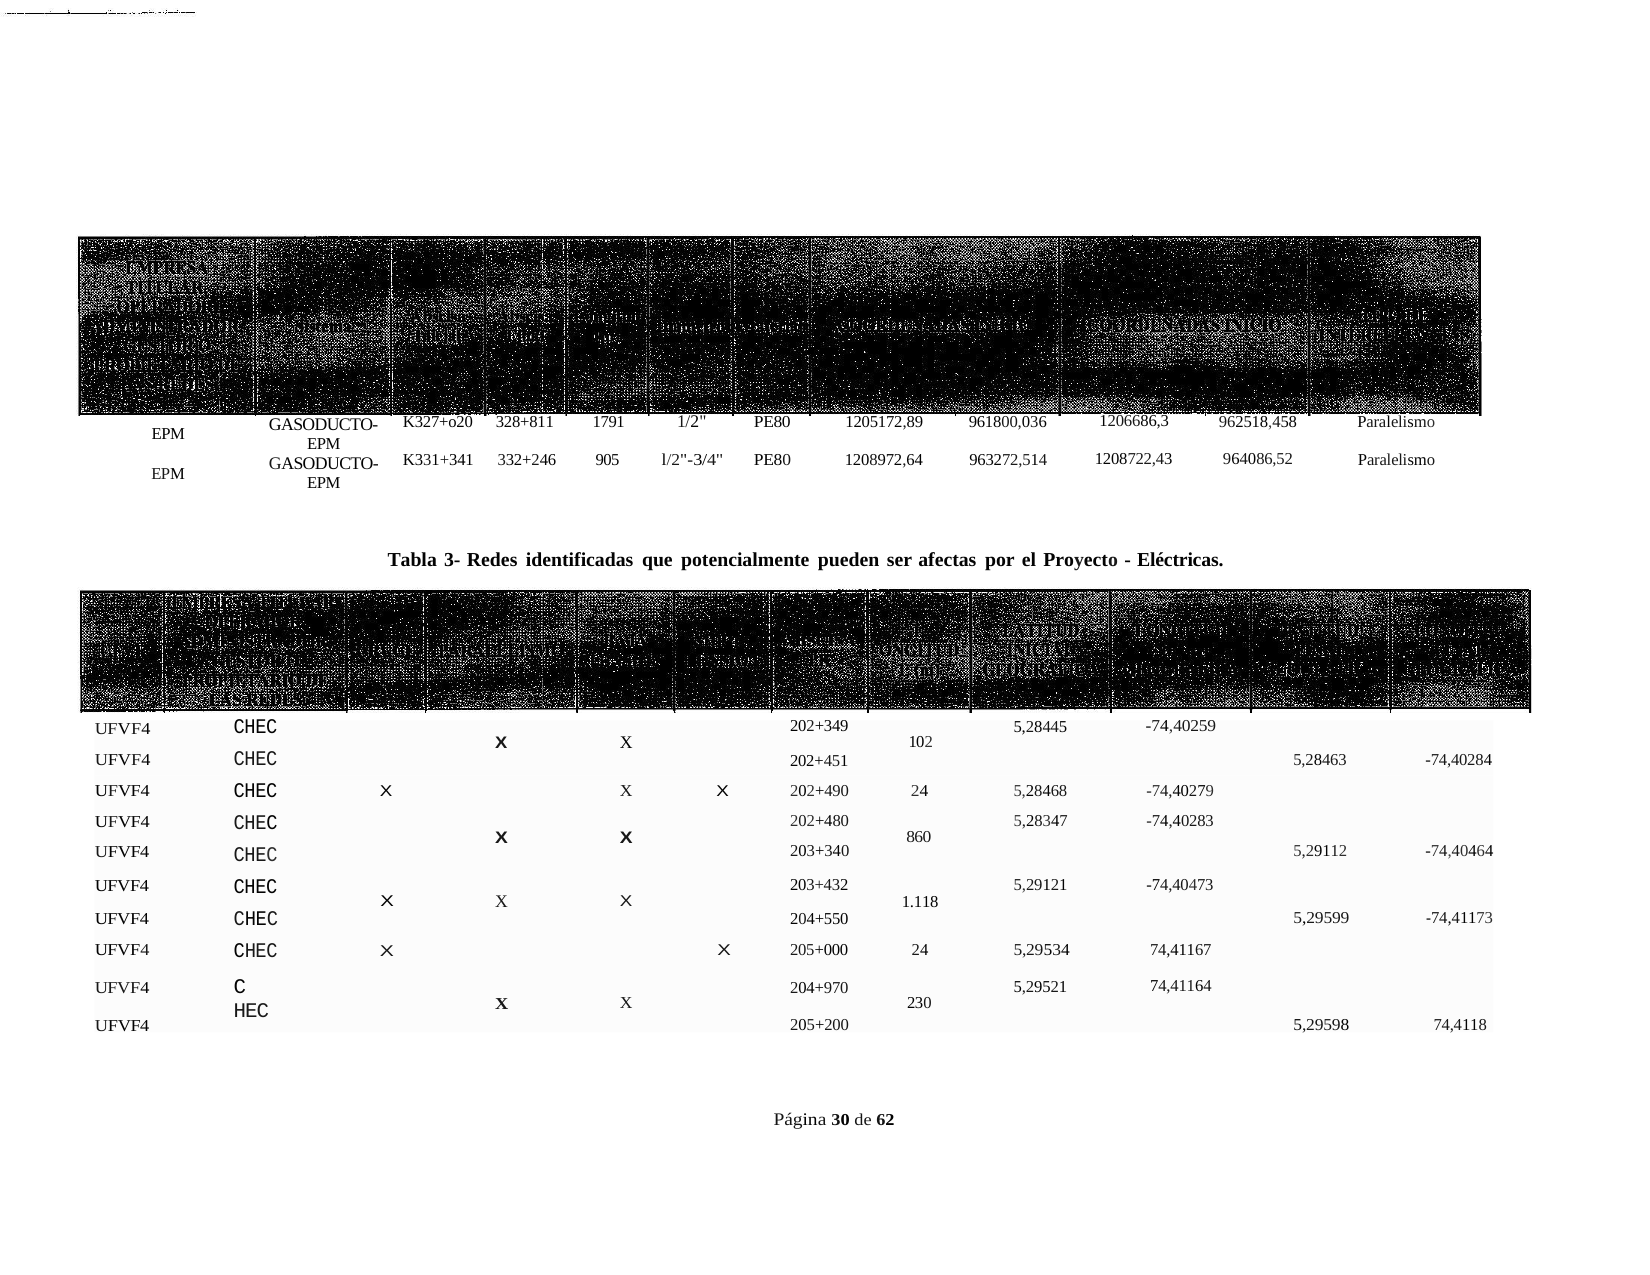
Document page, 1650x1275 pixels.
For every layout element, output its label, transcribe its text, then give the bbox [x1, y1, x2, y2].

picture [77, 587, 1532, 713]
picture [0, 8, 197, 17]
picture [75, 234, 1482, 416]
text GASODUCTO- EPM GASODUCTO- EPM [268, 416, 379, 492]
subtitle Tabla 3- Redes identificadas que potencialmente pueden ser afectas por el Proyecto - Eléctricas. [0, 548, 1611, 571]
text EPM EPM [150, 424, 185, 483]
